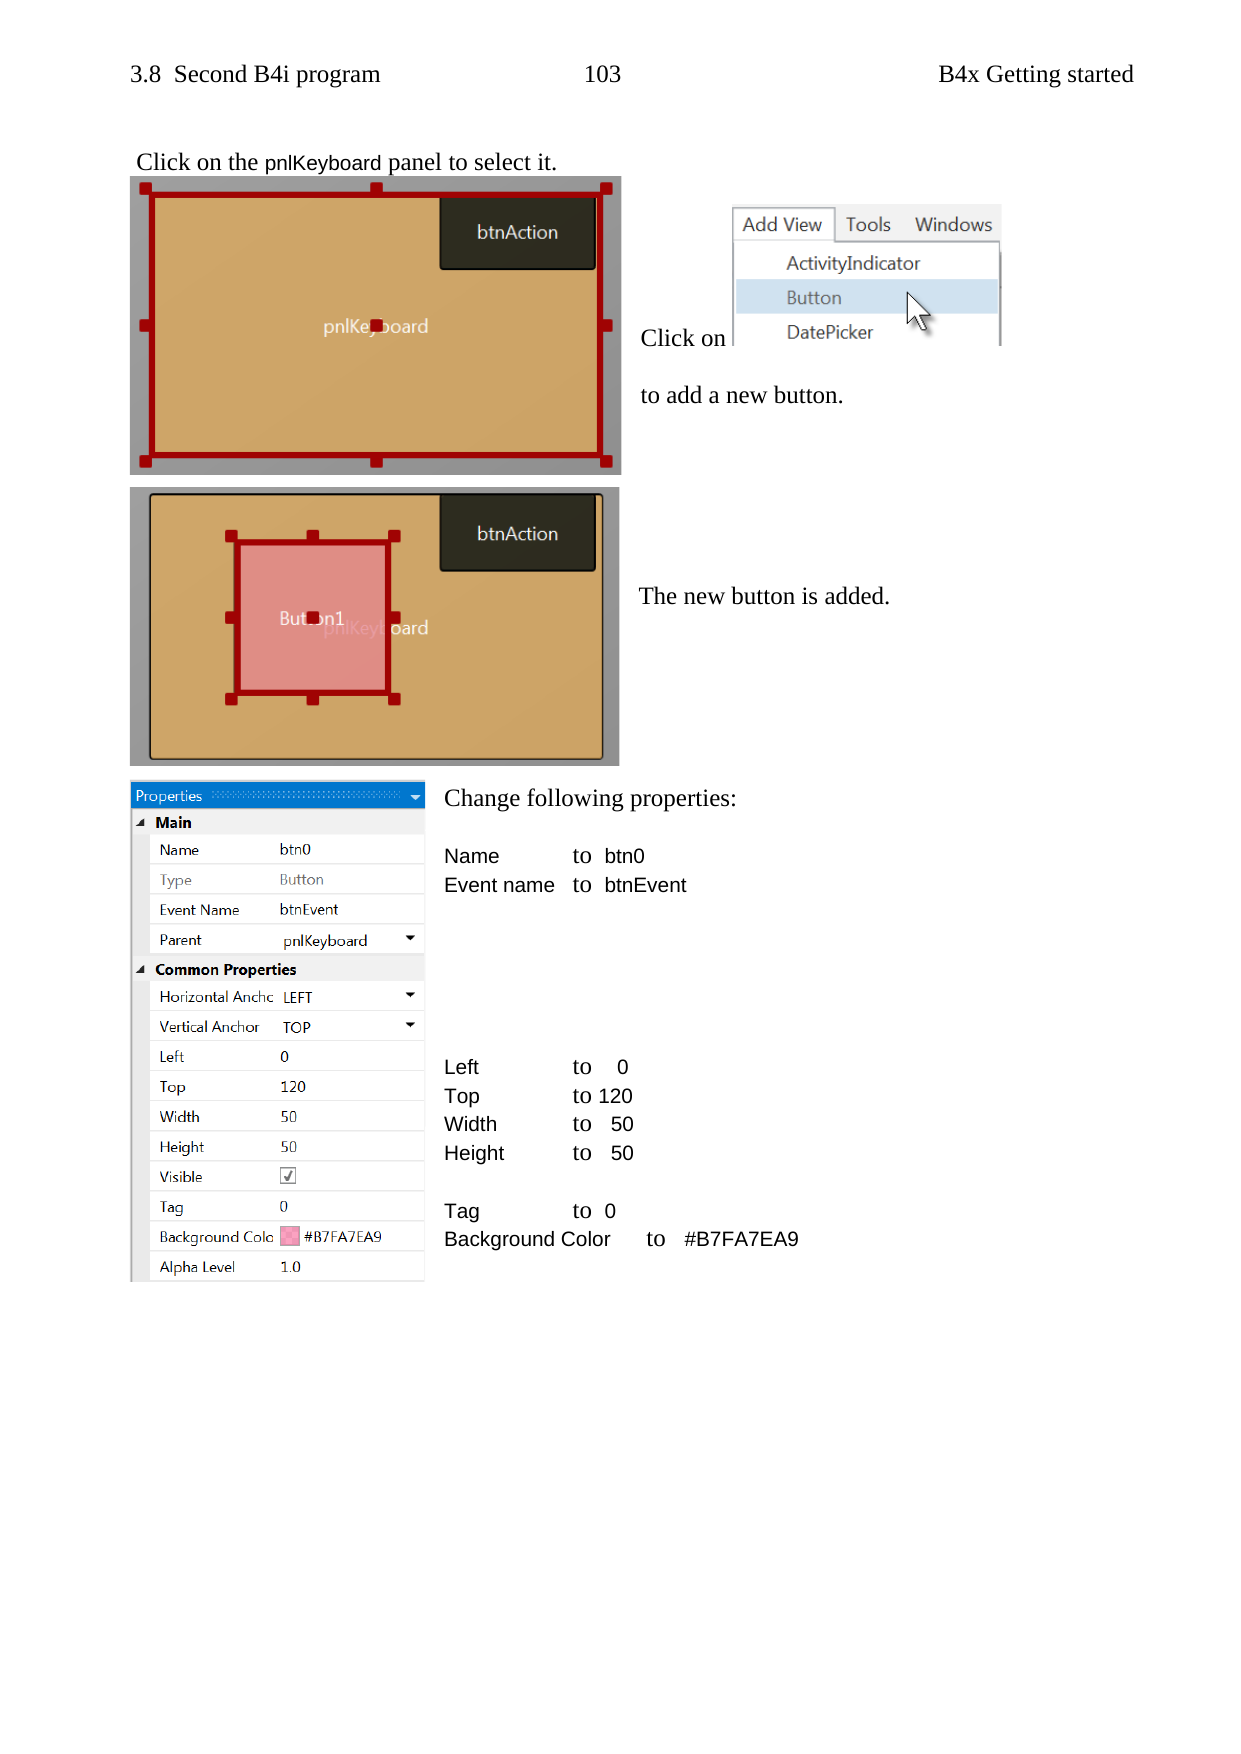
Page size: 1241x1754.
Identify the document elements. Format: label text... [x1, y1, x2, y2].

text Change following properties: [426, 783, 1134, 811]
text Left to 0 [426, 1051, 1134, 1080]
picture [129, 487, 620, 766]
text Background Color to #B7FA7EA9 [426, 1223, 1134, 1252]
text Name to btn0 [426, 840, 1134, 869]
text Click on the pnlKeyboard panel to select it. [130, 147, 1134, 176]
text Tag to 0 [426, 1195, 1134, 1223]
picture [129, 779, 426, 1282]
text Width to 50 [426, 1108, 1134, 1137]
text The new button is added. [620, 581, 1134, 610]
text to add a new button. [622, 380, 1134, 409]
text Event name to btnEvent [426, 869, 1134, 898]
text Top to 120 [426, 1080, 1134, 1108]
picture [732, 204, 1002, 346]
text Height to 50 [426, 1137, 1134, 1166]
picture [129, 176, 622, 475]
